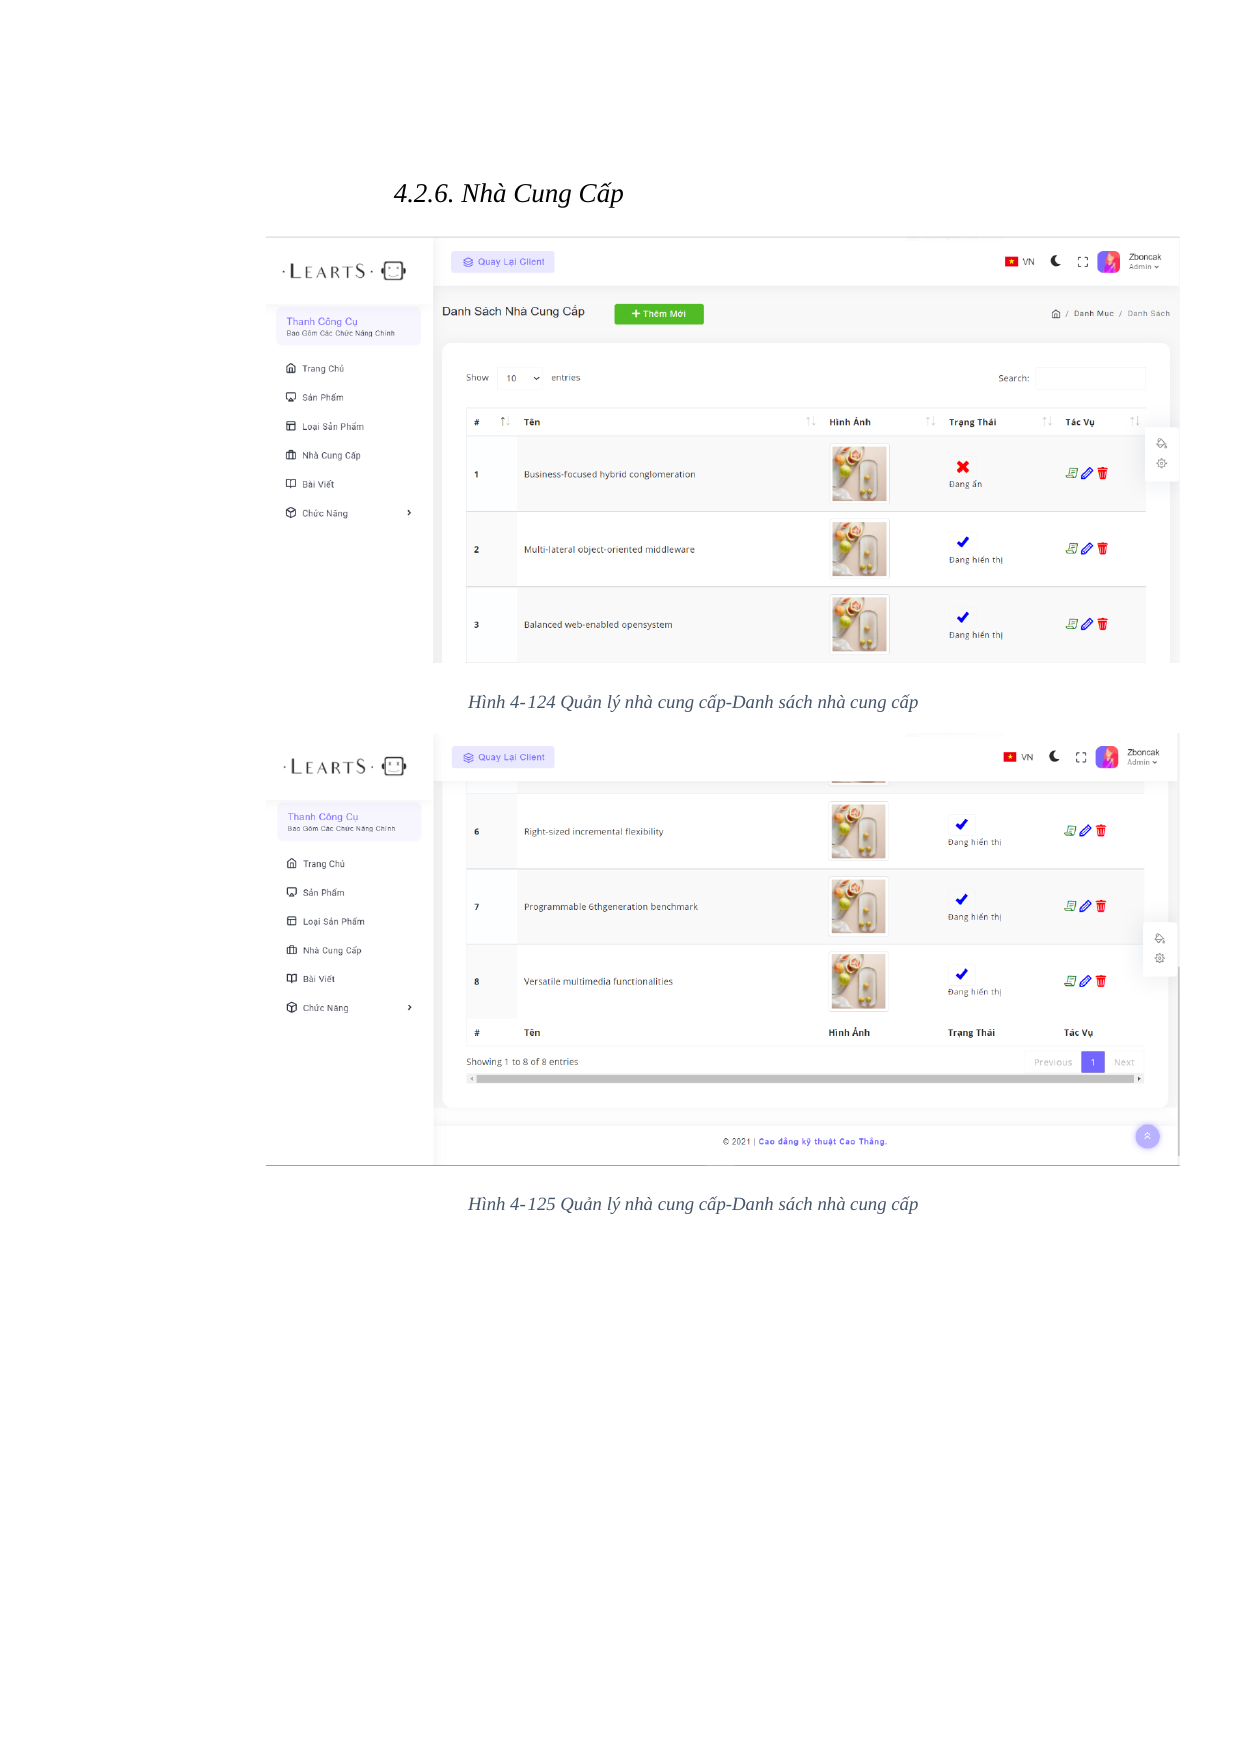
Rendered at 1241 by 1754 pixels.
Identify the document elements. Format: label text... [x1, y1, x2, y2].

subtitle Nhà Cung Cấp [334, 177, 1122, 208]
picture [265, 236, 1180, 663]
picture [265, 733, 1180, 1166]
